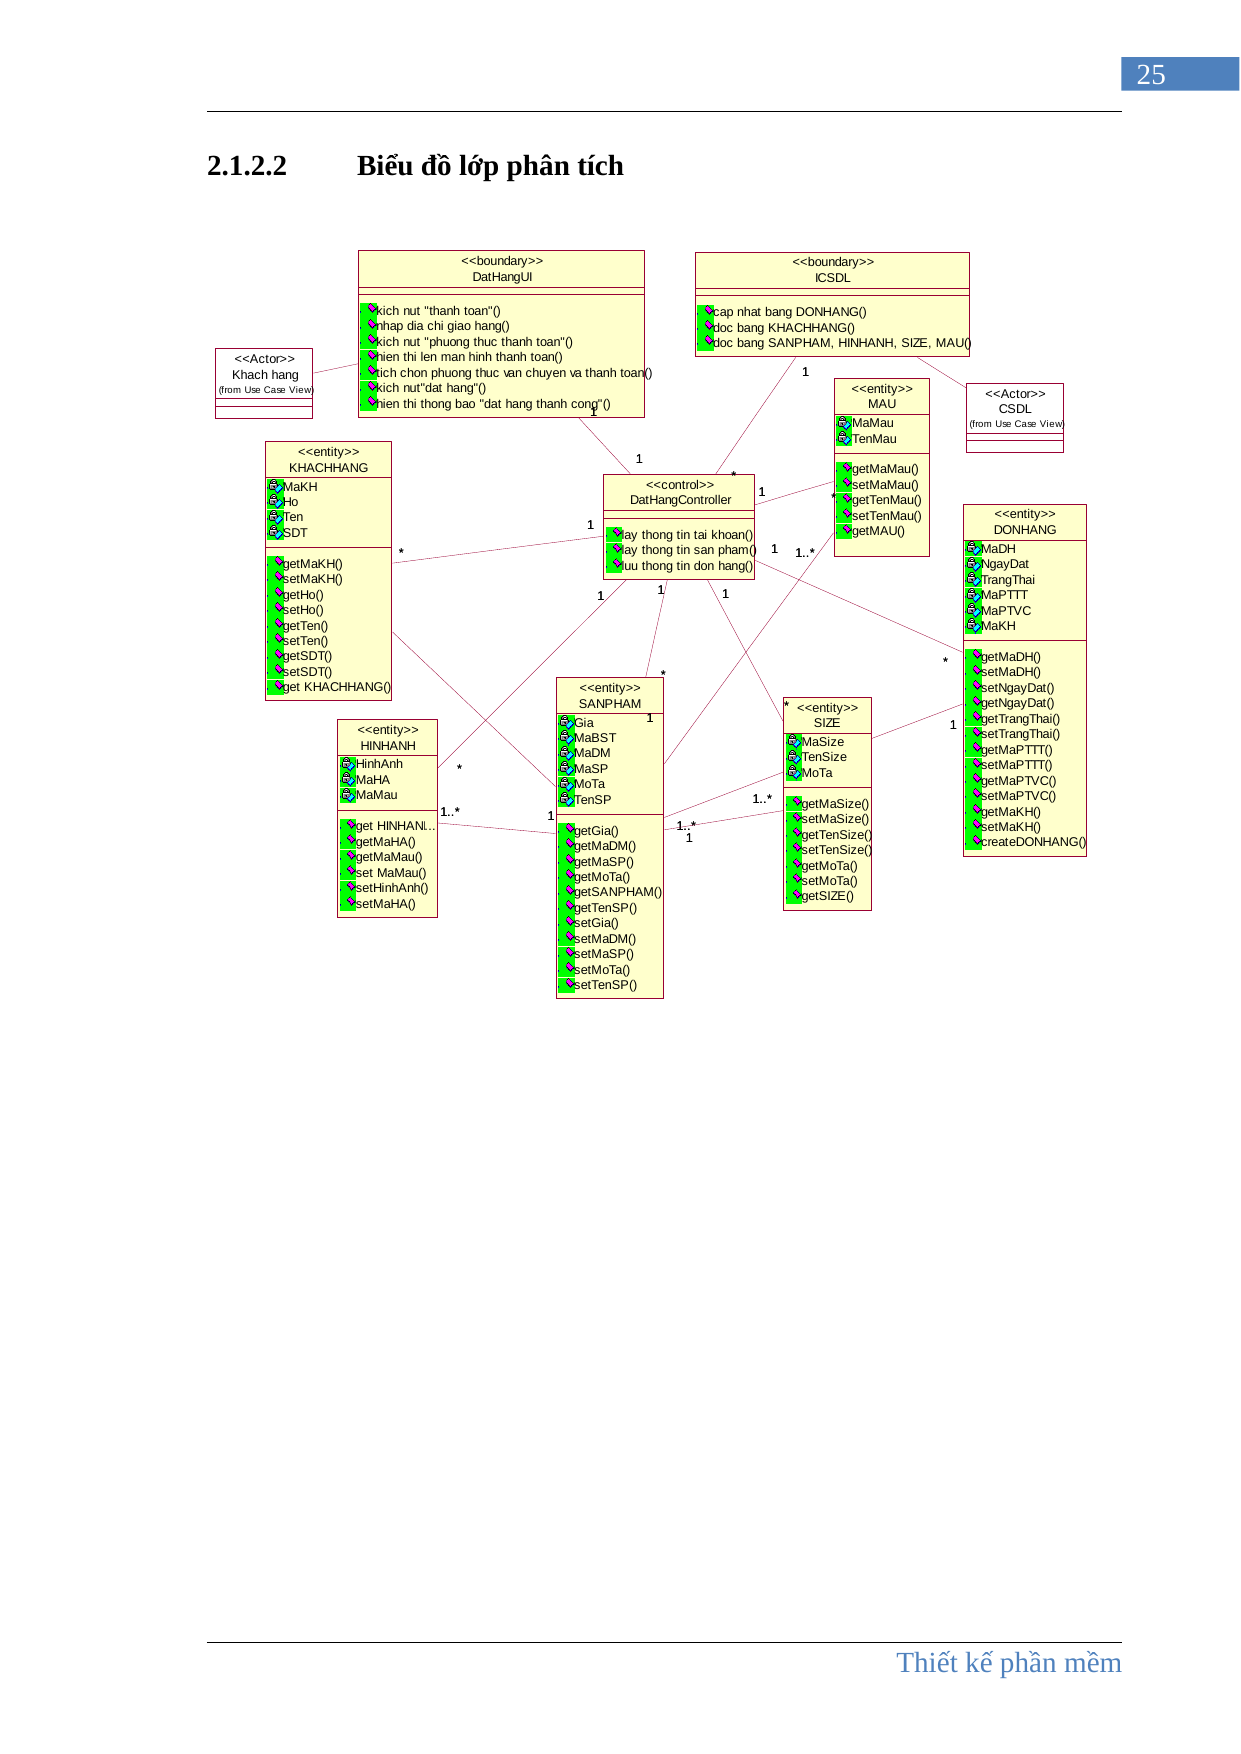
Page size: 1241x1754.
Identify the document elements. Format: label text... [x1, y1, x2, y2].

subtitle Biểu đồ lớp phân tích [207, 148, 1122, 181]
